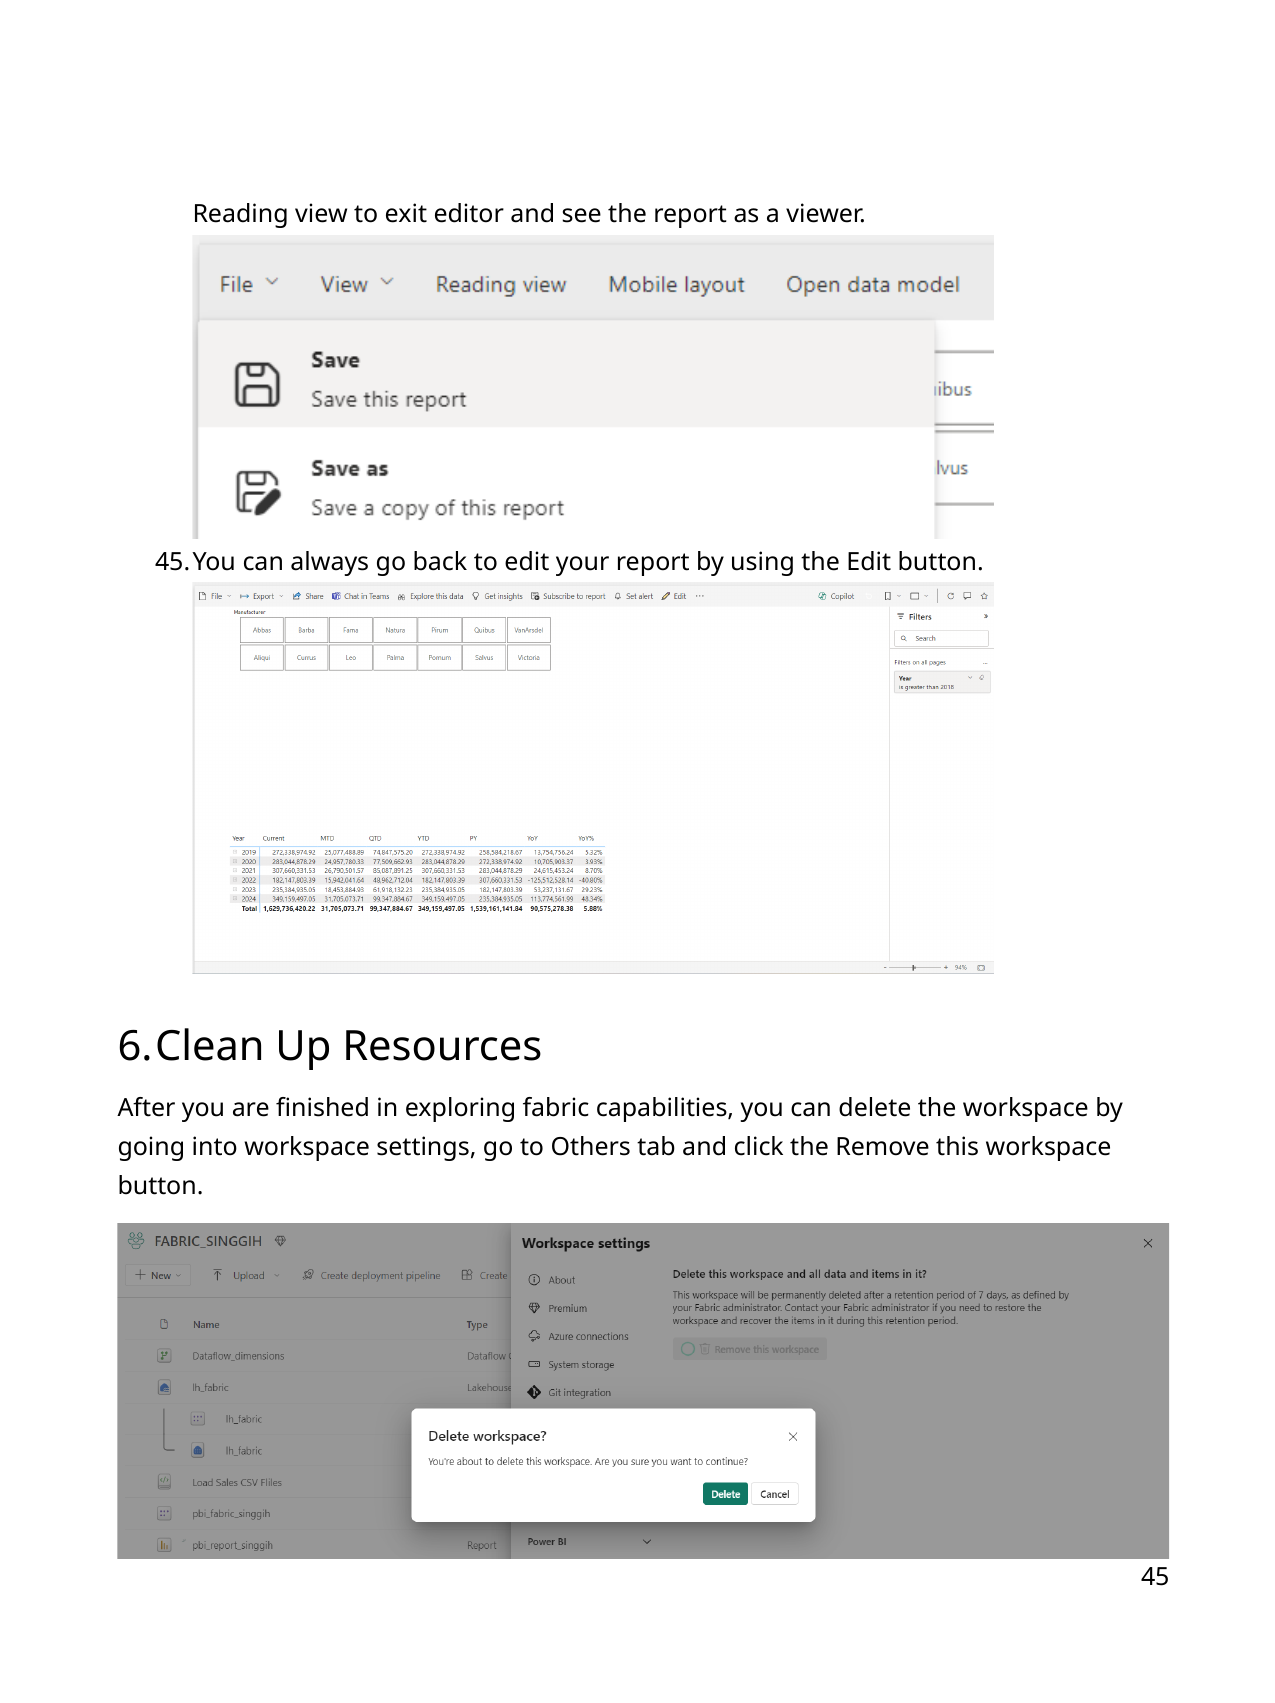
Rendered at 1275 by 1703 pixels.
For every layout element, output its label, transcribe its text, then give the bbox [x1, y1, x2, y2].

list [155, 196, 1139, 538]
picture [117, 1223, 1170, 1559]
text After you are finished in exploring fabric capabilities, you can delete the workspace by going into workspace settings, go to Others tab and click the Remove this workspace button. [117, 1089, 1139, 1202]
picture [192, 235, 994, 539]
subtitle Clean Up Resources [117, 1016, 1139, 1073]
picture [192, 582, 994, 974]
